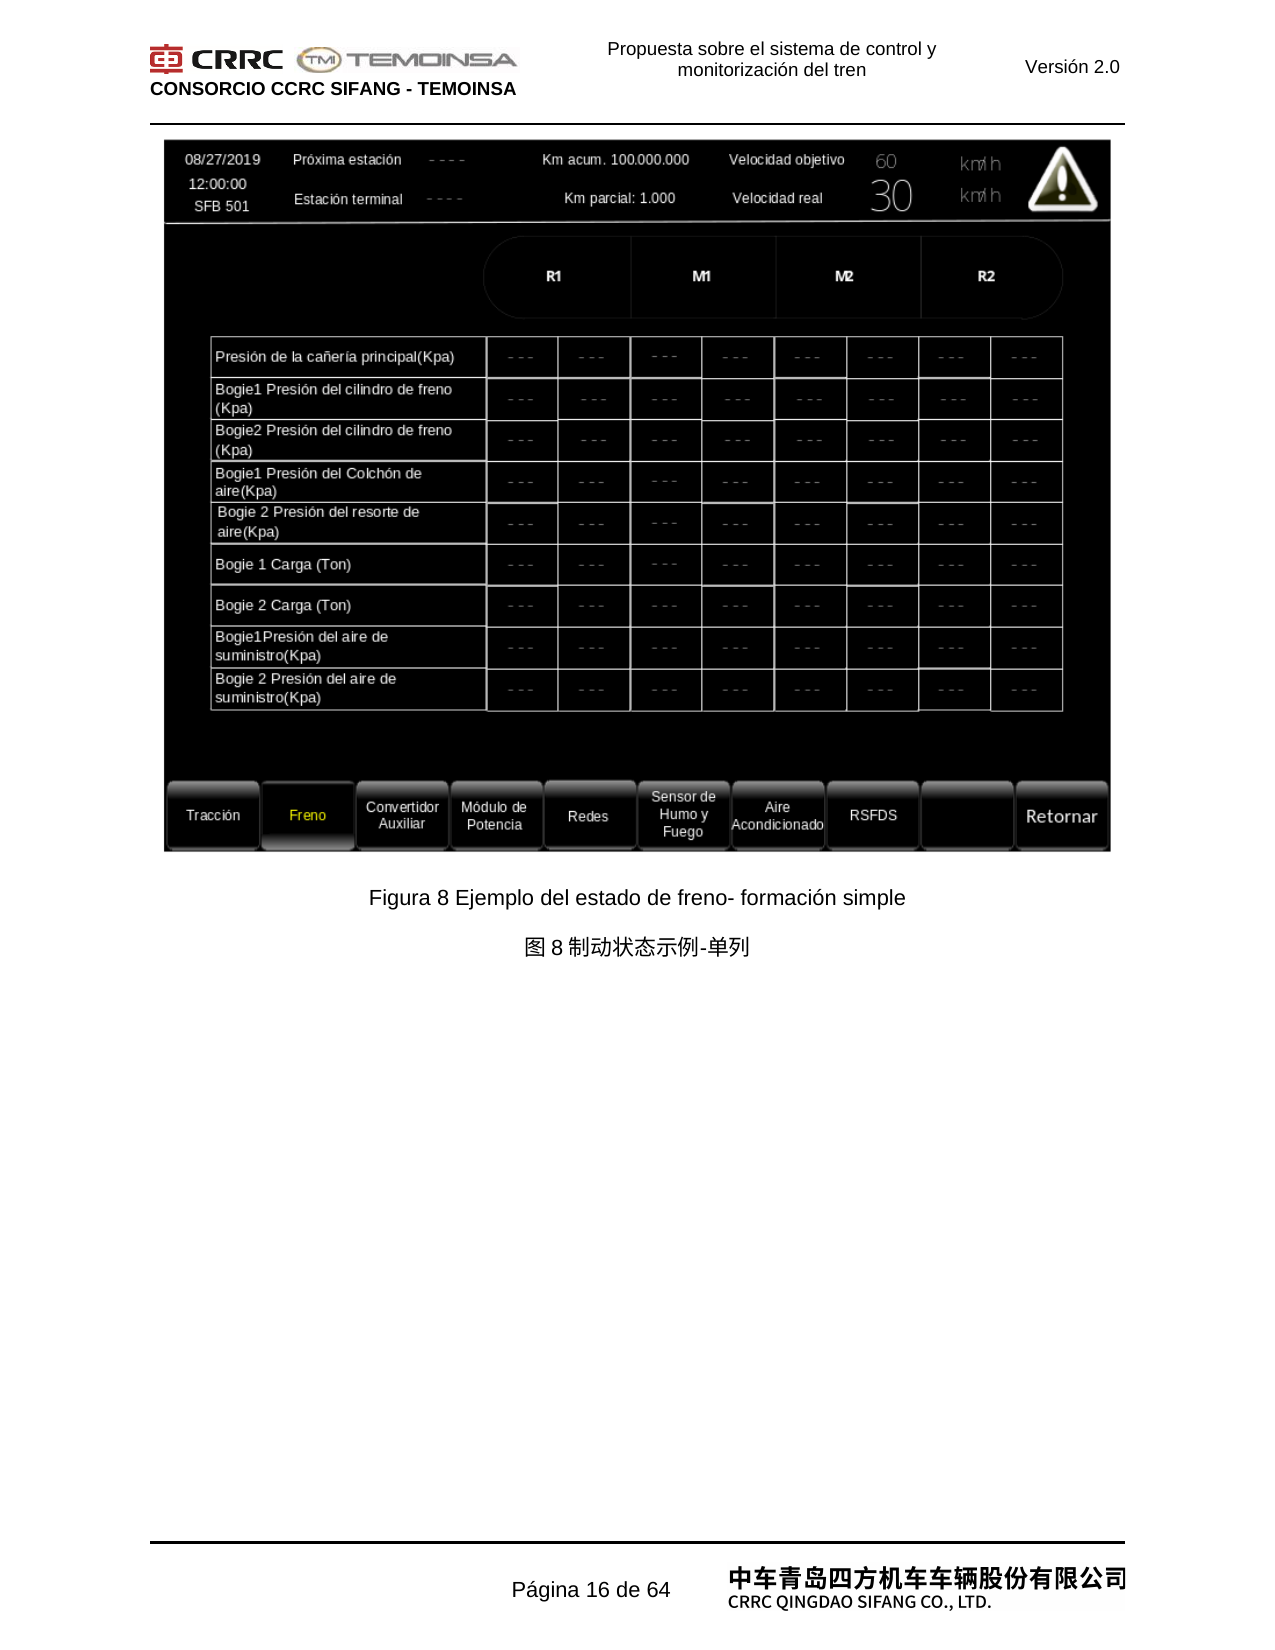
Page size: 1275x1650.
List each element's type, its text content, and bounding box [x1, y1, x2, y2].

picture [727, 1562, 1125, 1611]
picture [294, 47, 520, 73]
picture [150, 44, 283, 74]
text Figura 8 Ejemplo del estado de freno- formación simple [150, 885, 1125, 910]
text 图8 制动状态示例-单列 [150, 930, 1125, 962]
